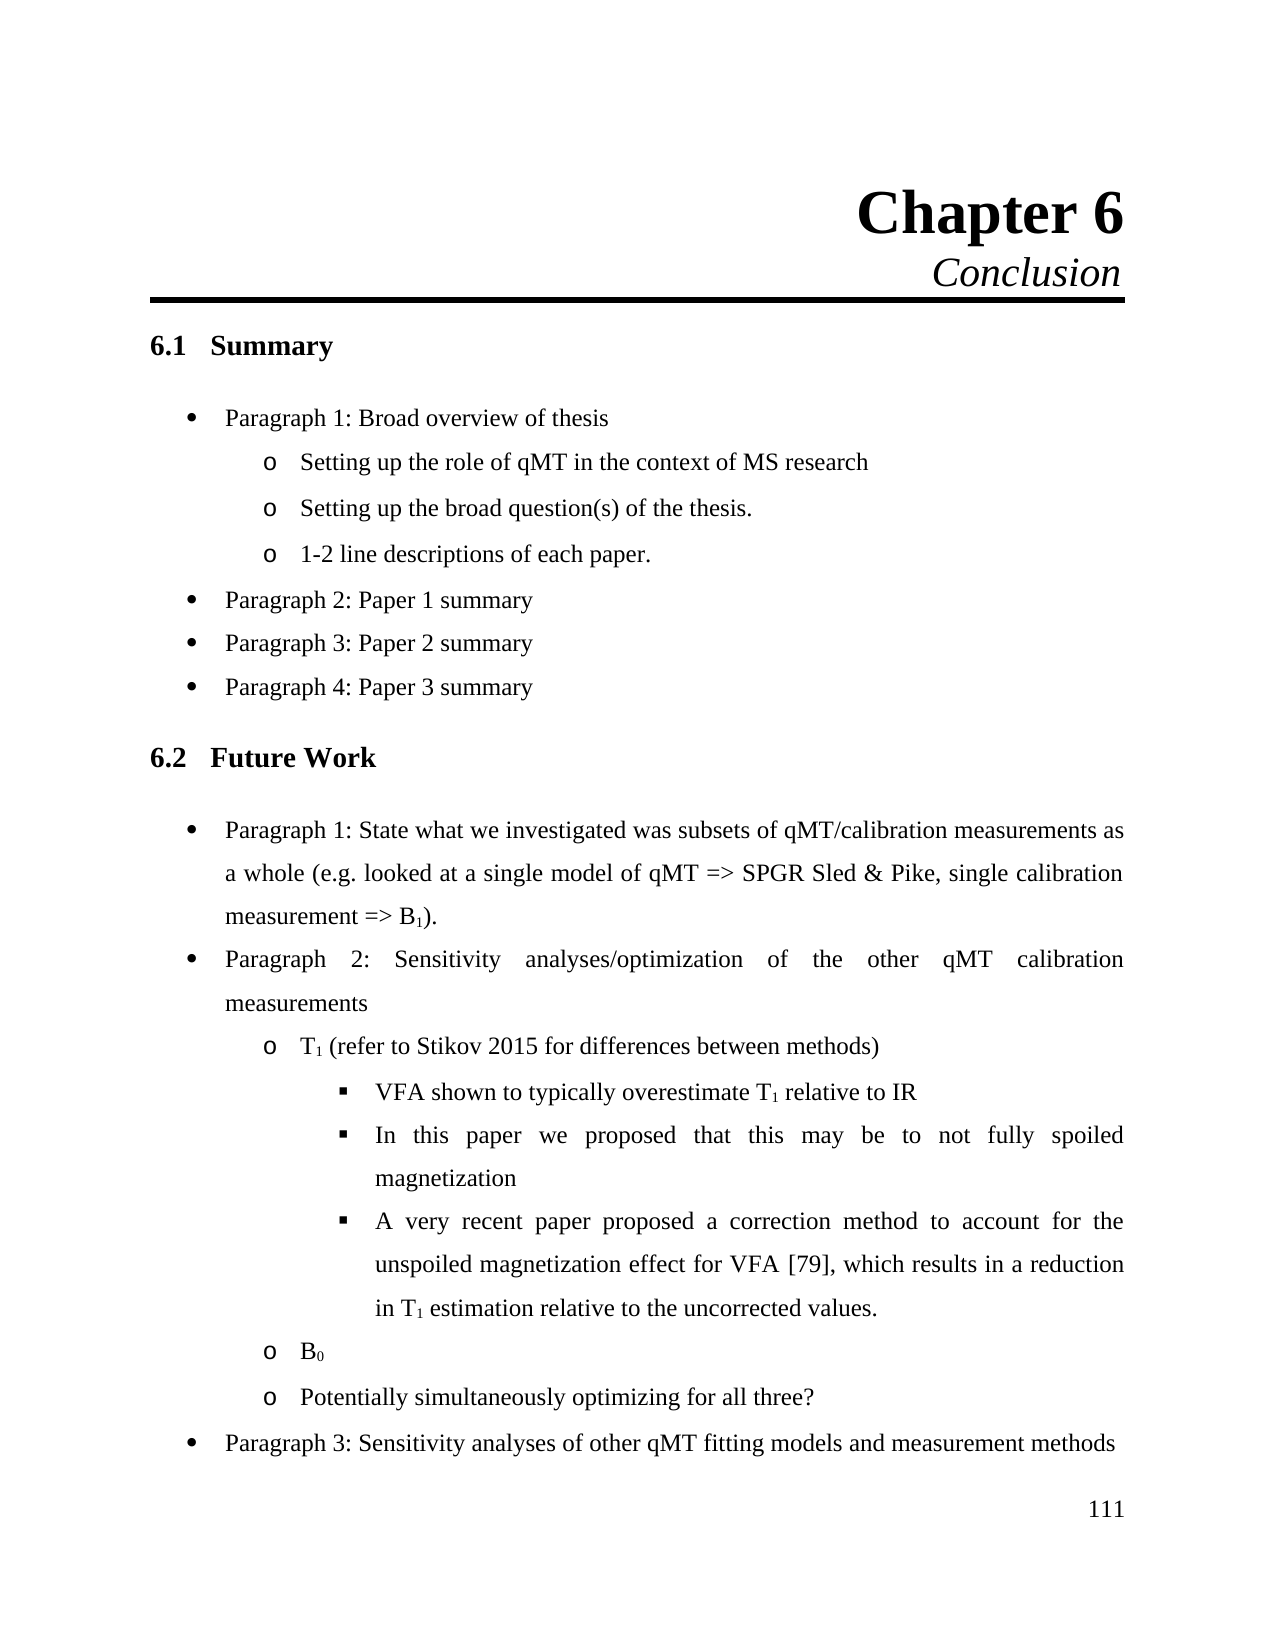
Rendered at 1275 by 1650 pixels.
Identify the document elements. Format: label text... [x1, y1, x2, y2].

list Paragraph 2: Sensitivity analyses/optimization of the other qMT calibration measurements [187, 944, 1125, 1016]
list In this paper we proposed that this may be to not fully spoiled magnetization [337, 1120, 1125, 1192]
list VFA shown to typically overestimate T1 relative to IR [337, 1077, 1125, 1106]
list A very recent paper proposed a correction method to account for the unspoiled magnetization effect for VFA [79], which results in a reduction in T1 estimation relative to the uncorrected values. [337, 1206, 1125, 1321]
list 1-2 line descriptions of each paper. [262, 539, 1125, 570]
list T1 (refer to Stikov 2015 for differences between methods) [262, 1031, 1125, 1062]
list Paragraph 2: Paper 1 summary [187, 585, 1125, 614]
subtitle Conclusion [150, 175, 1125, 297]
subtitle Future Work [150, 740, 1125, 773]
list Paragraph 1: State what we investigated was subsets of qMT/calibration measurements as a whole (e.g. looked at a single model of qMT => SPGR Sled & Pike, single calibration measurement => B1). [187, 815, 1125, 930]
list Setting up the broad question(s) of the thesis. [262, 493, 1125, 524]
list Paragraph 4: Paper 3 summary [187, 672, 1125, 700]
list Potentially simultaneously optimizing for all three? [262, 1382, 1125, 1413]
list Setting up the role of qMT in the context of MS research [262, 447, 1125, 477]
list Paragraph 1: Broad overview of thesis [187, 403, 1125, 432]
list Paragraph 3: Sensitivity analyses of other qMT fitting models and measurement methods [187, 1428, 1125, 1457]
list Paragraph 3: Paper 2 summary [187, 628, 1125, 657]
subtitle Summary [150, 328, 1125, 362]
list B0 [262, 1336, 1125, 1367]
